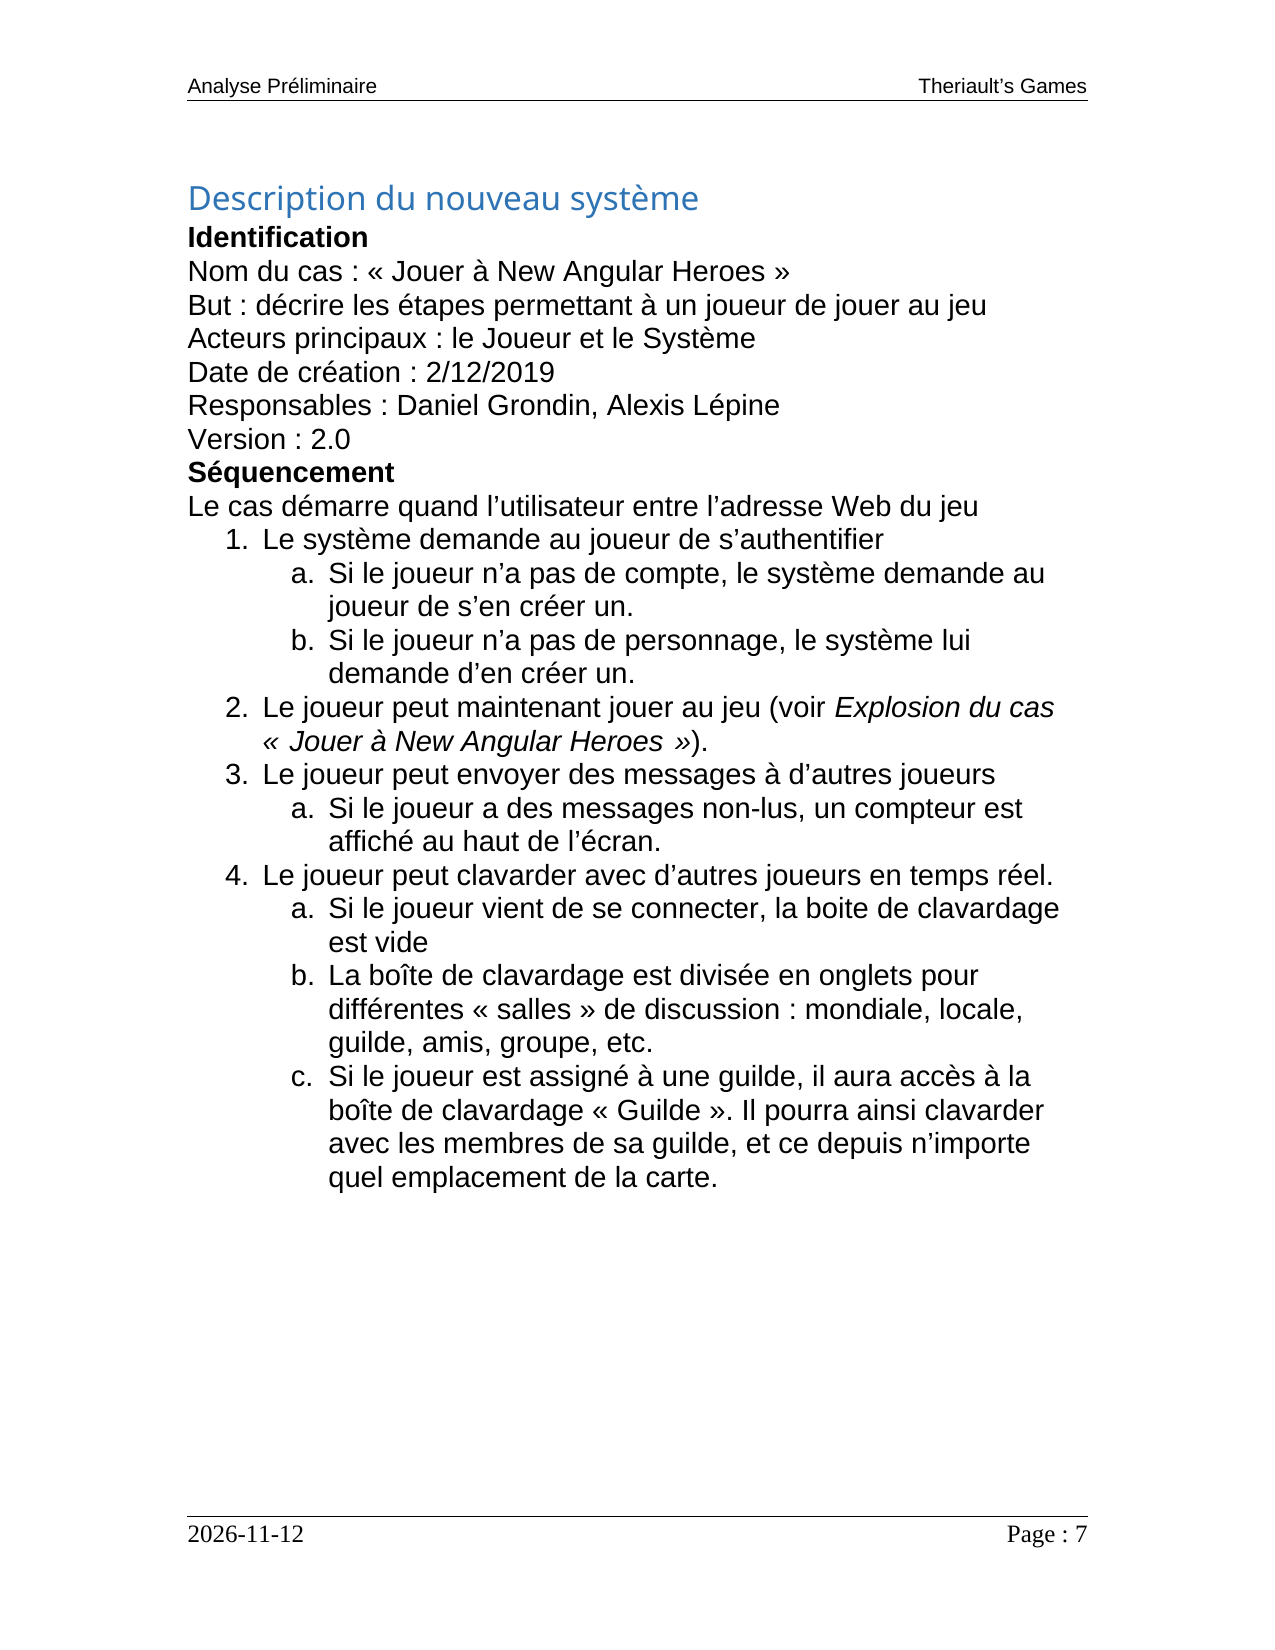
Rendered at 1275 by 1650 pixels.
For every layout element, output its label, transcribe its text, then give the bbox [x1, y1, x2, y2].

list Le joueur peut clavarder avec d’autres joueurs en temps réel. [225, 858, 1088, 891]
list Le système demande au joueur de s’authentifier [225, 522, 1088, 556]
text Nom du cas : « Jouer à New Angular Heroes » [187, 254, 1088, 287]
list Si le joueur n’a pas de compte, le système demande au joueur de s’en créer un. [291, 556, 1088, 623]
list Si le joueur n’a pas de personnage, le système lui demande d’en créer un. [291, 623, 1088, 690]
text But : décrire les étapes permettant à un joueur de jouer au jeu [187, 287, 1088, 321]
list Le joueur peut maintenant jouer au jeu (voir Explosion du cas « Jouer à New Angular Heroes »). [225, 690, 1088, 757]
text Responsables : Daniel Grondin, Alexis Lépine [187, 388, 1088, 422]
text Identification [187, 220, 1088, 254]
list La boîte de clavardage est divisée en onglets pour différentes « salles » de discussion : mondiale, locale, guilde, amis, groupe, etc. [291, 958, 1088, 1059]
list Si le joueur est assigné à une guilde, il aura accès à la boîte de clavardage « Guilde ». Il pourra ainsi clavarder avec les membres de sa guilde, et ce depuis n’importe quel emplacement de la carte. [291, 1059, 1088, 1193]
text Séquencement [187, 455, 1088, 489]
subtitle Description du nouveau système [187, 175, 1088, 220]
list Si le joueur a des messages non-lus, un compteur est affiché au haut de l’écran. [291, 791, 1088, 858]
text Version : 2.0 [187, 422, 1088, 455]
list Si le joueur vient de se connecter, la boite de clavardage est vide [291, 891, 1088, 958]
list Le joueur peut envoyer des messages à d’autres joueurs [225, 757, 1088, 791]
text Le cas démarre quand l’utilisateur entre l’adresse Web du jeu [187, 489, 1088, 522]
text Acteurs principaux : le Joueur et le Système [187, 321, 1088, 354]
text Date de création : 2/12/2019 [187, 354, 1088, 388]
